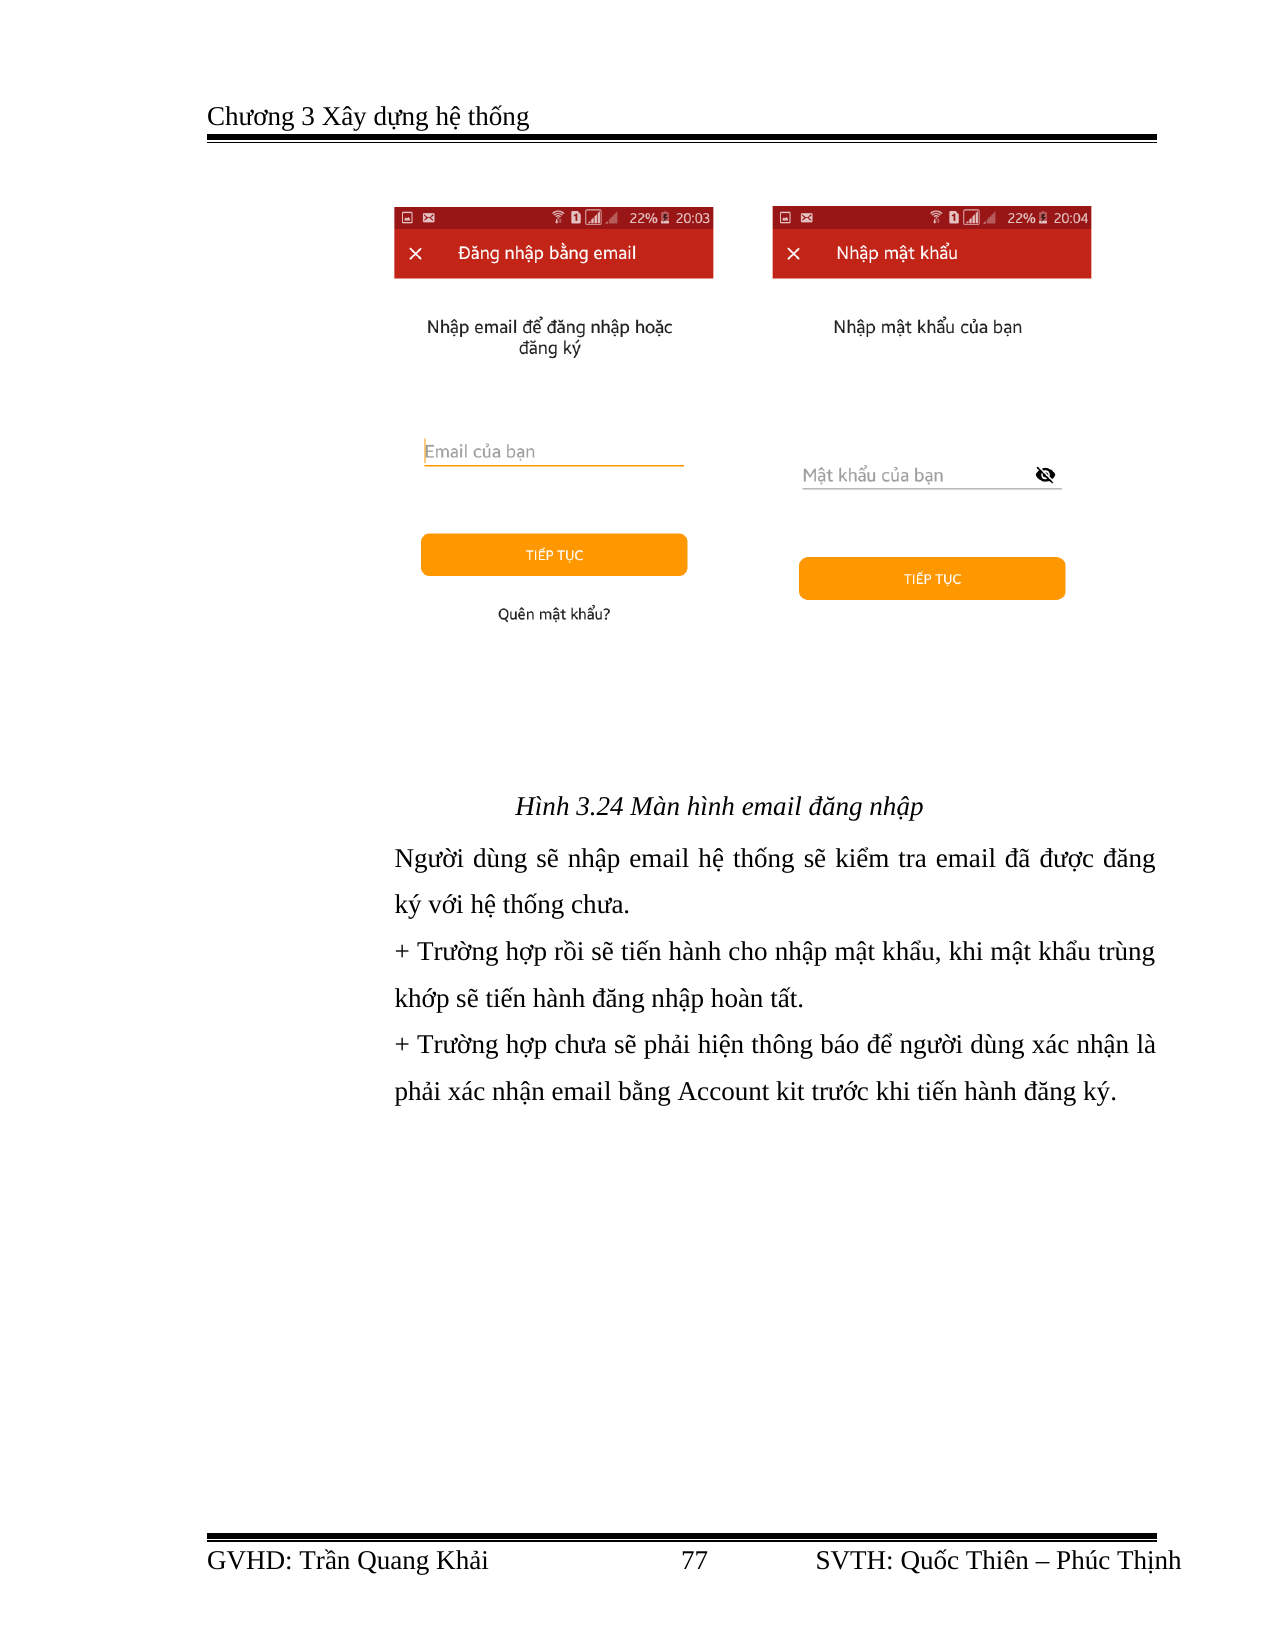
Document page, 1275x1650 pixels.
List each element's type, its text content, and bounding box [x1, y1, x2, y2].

picture [772, 206, 1092, 775]
list Người dùng sẽ nhập email hệ thống sẽ kiểm tra email đã được đăng ký với hệ thống chưa. [394, 842, 1157, 920]
picture [394, 207, 714, 775]
list + Trường hợp chưa sẽ phải hiện thông báo để người dùng xác nhận là phải xác nhận email bằng Account kit trước khi tiến hành đăng ký. [394, 1029, 1157, 1106]
list + Trường hợp rồi sẽ tiến hành cho nhập mật khẩu, khi mật khẩu trùng khớp sẽ tiến hành đăng nhập hoàn tất. [394, 935, 1157, 1013]
